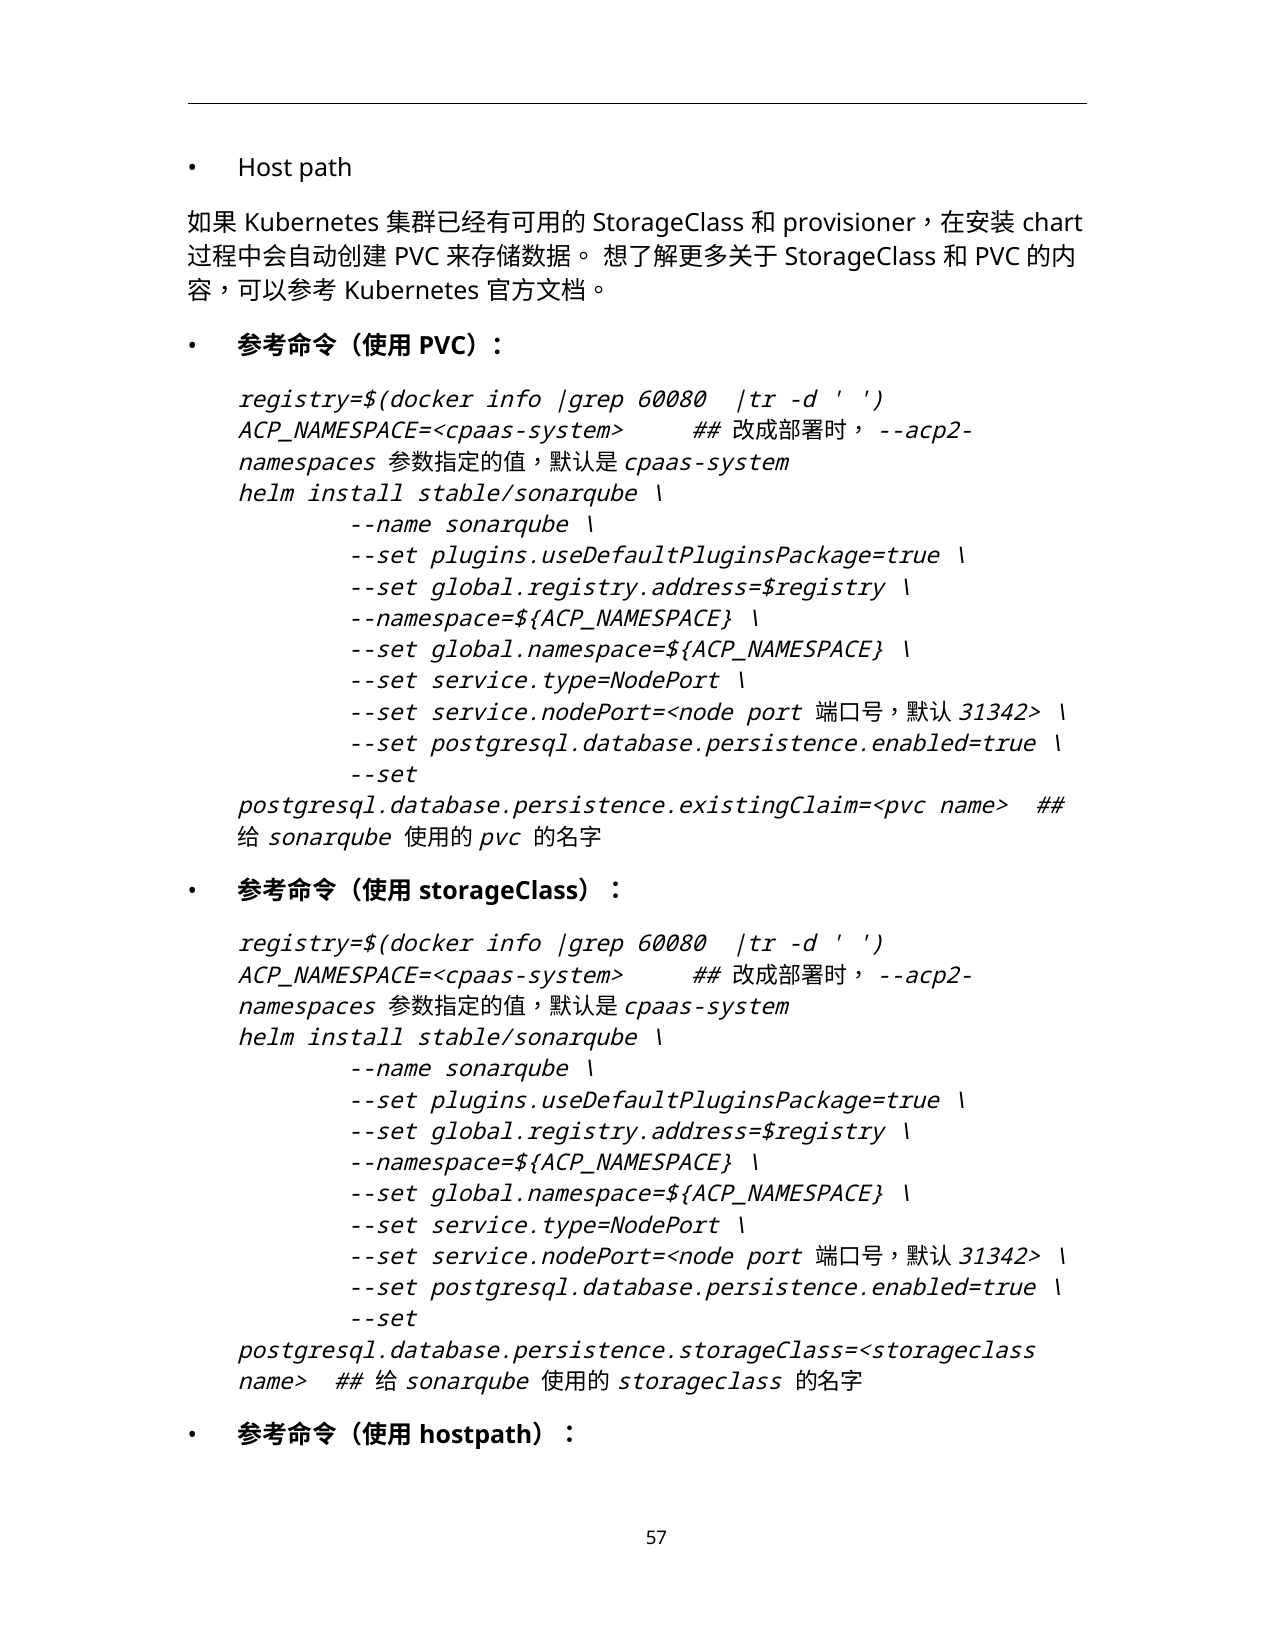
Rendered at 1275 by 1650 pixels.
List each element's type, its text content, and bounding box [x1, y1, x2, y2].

list 参考命令（使用 PVC）： [187, 326, 1087, 362]
list 参考命令（使用 storageClass）： [187, 872, 1087, 907]
list registry=$(docker info |grep 60080 |tr -d ' ') ACP_NAMESPACE=<cpaas-system> ## 改成部署时， --acp2-namespaces 参数指定的值，默认是cpaas-system helm install stable/sonarqube \ --name sonarqube \ --set plugins.useDefaultPluginsPackage=true \ --set global.registry.address=$registry \ --namespace=${ACP_NAMESPACE} \ --set global.namespace=${ACP_NAMESPACE} \ --set service.type=NodePort \ --set service.nodePort=<node port 端口号，默认31342> \ --set postgresql.database.persistence.enabled=true \ --set postgresql.database.persistence.existingClaim=<pvc name> ## 给 sonarqube 使用的 pvc 的名字 [187, 383, 1087, 852]
text 如果 Kubernetes 集群已经有可用的 StorageClass 和 provisioner，在安装 chart 过程中会自动创建 PVC 来存储数据。 想了解更多关于 StorageClass 和 PVC 的内容，可以参考 Kubernetes 官方文档。 [187, 205, 1087, 307]
list Host path [187, 150, 1087, 184]
list registry=$(docker info |grep 60080 |tr -d ' ') ACP_NAMESPACE=<cpaas-system> ## 改成部署时， --acp2-namespaces 参数指定的值，默认是cpaas-system helm install stable/sonarqube \ --name sonarqube \ --set plugins.useDefaultPluginsPackage=true \ --set global.registry.address=$registry \ --namespace=${ACP_NAMESPACE} \ --set global.namespace=${ACP_NAMESPACE} \ --set service.type=NodePort \ --set service.nodePort=<node port 端口号，默认31342> \ --set postgresql.database.persistence.enabled=true \ --set postgresql.database.persistence.storageClass=<storageclass name> ## 给 sonarqube 使用的 storageclass 的名字 [187, 927, 1087, 1396]
list 参考命令（使用 hostpath）： [187, 1417, 1087, 1451]
